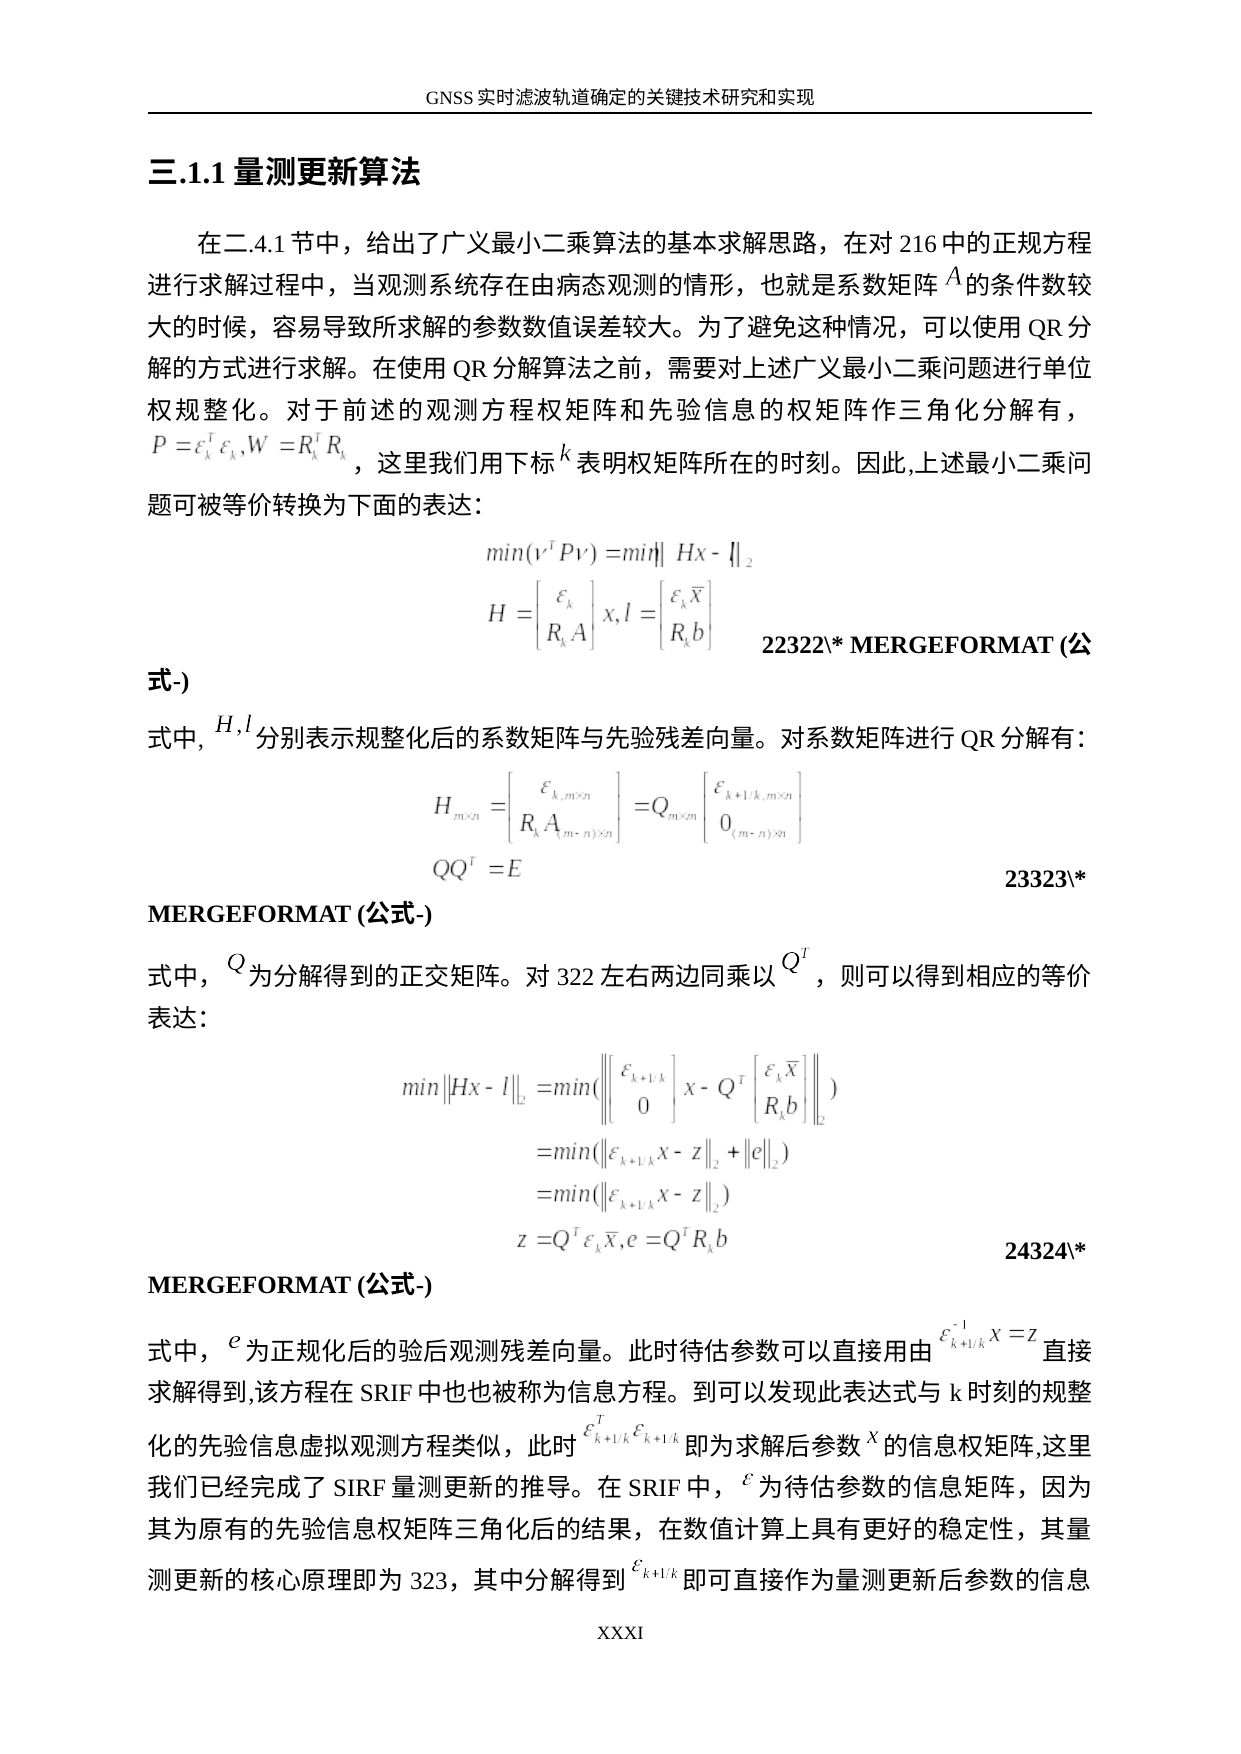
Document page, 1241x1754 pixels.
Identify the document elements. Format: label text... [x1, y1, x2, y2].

text 量测更新算法 [148, 148, 1092, 193]
text 式中, 分别表示规整化后的系数矩阵与先验残差向量。对系数矩阵进行QR分解有： [148, 709, 1092, 755]
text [148, 1313, 1092, 1597]
text 在2.4.1节中，给出了广义最小二乘算法的基本求解思路，在对中的正规方程进行求解过程中，当观测系统存在由病态观测的情形，也就是系数矩阵的条件数较大的时候，容易导致所求解的参数数值误差较大。为了避免这种情况，可以使用QR分解的方式进行求解。在使用QR分解算法之前，需要对上述广义最小二乘问题进行单位权规整化。对于前述的观测方程权矩阵和先验信息的权矩阵作三角化分解有， ，这里我们用下标表明权矩阵所在的时刻。因此,上述最小二乘问题可被等价转换为下面的表达： [148, 218, 1092, 522]
text 式中，为分解得到的正交矩阵。对 左右两边同乘以，则可以得到相应的等价表达： [148, 942, 1092, 1035]
